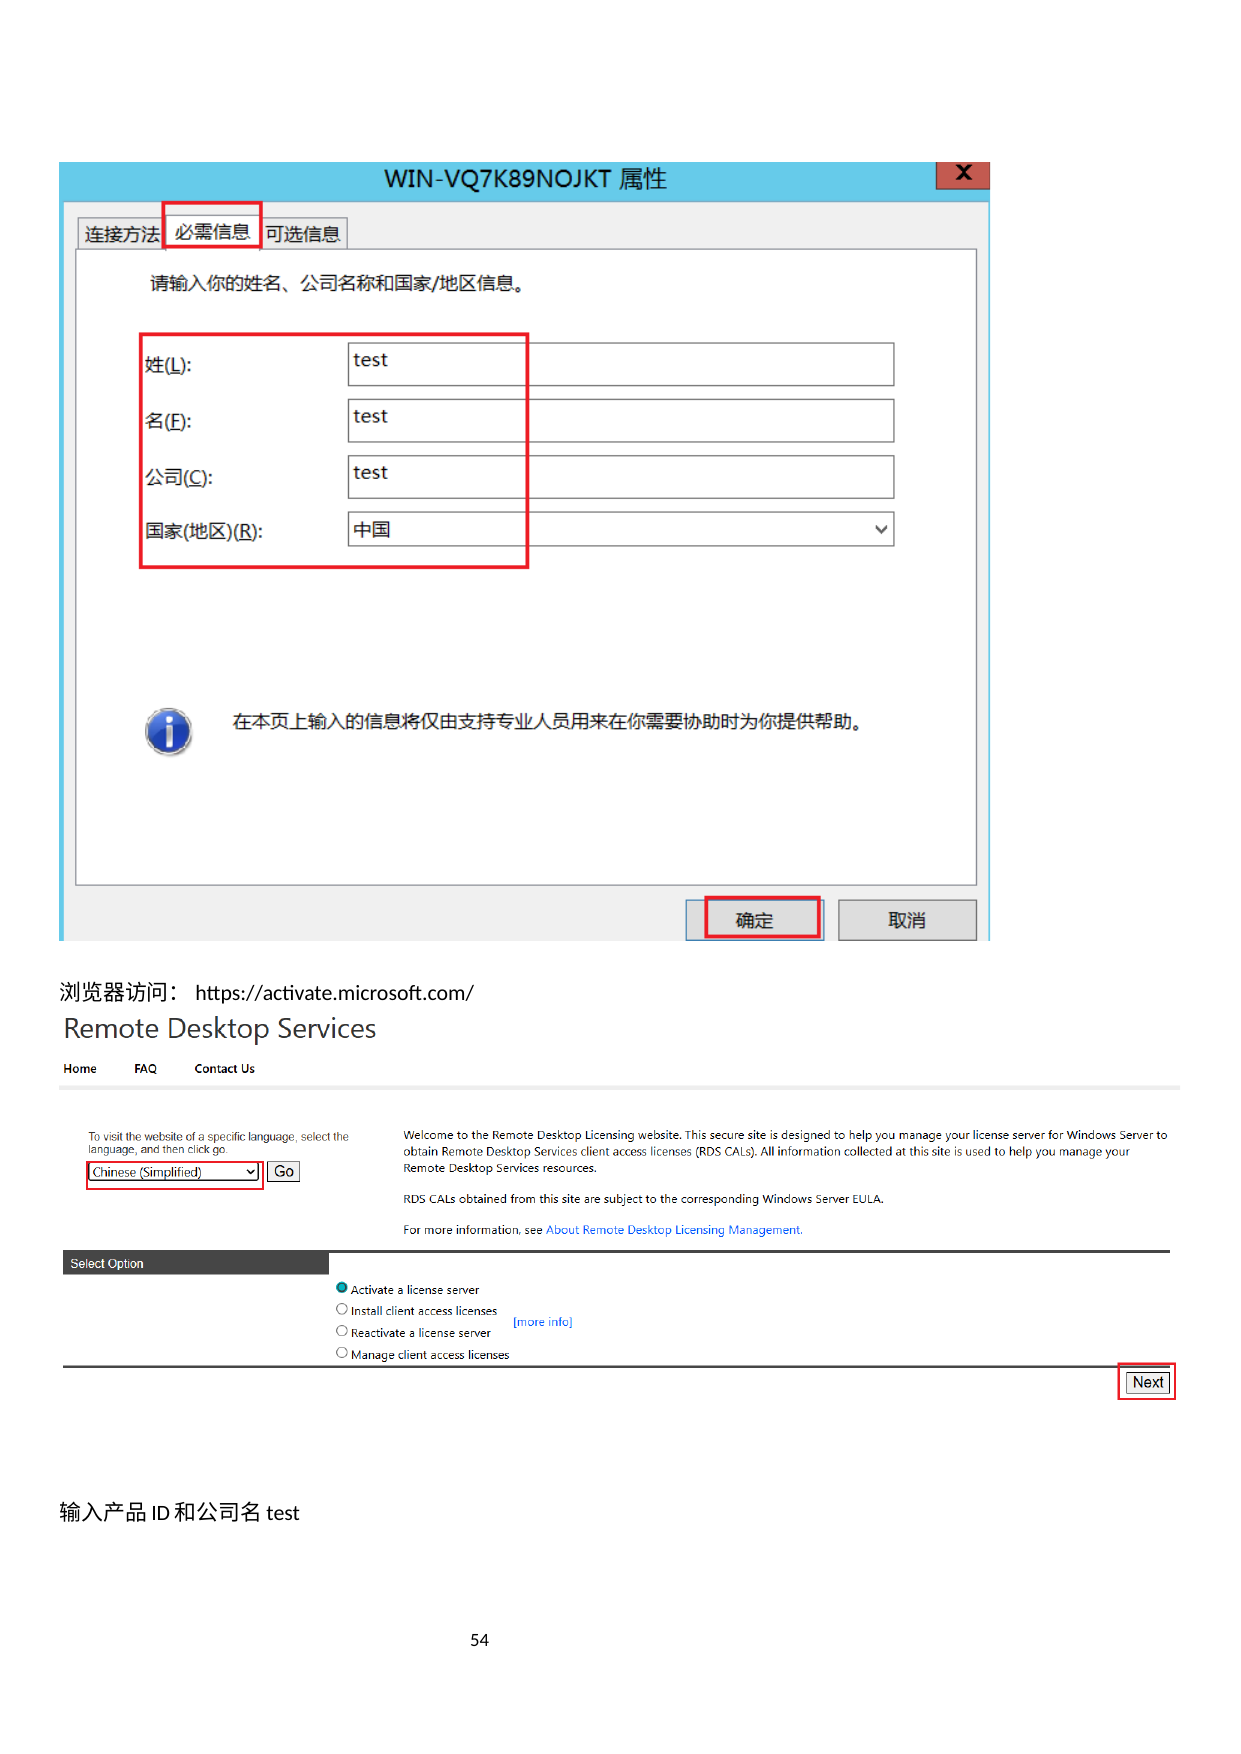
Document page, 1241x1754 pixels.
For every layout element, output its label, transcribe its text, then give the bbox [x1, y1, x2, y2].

text 浏览器访问： https://activate.microsoft.com/ [59, 974, 1181, 1007]
text 输入产品ID和公司名test [59, 1494, 1181, 1527]
picture [59, 162, 991, 941]
picture [59, 1007, 1181, 1433]
